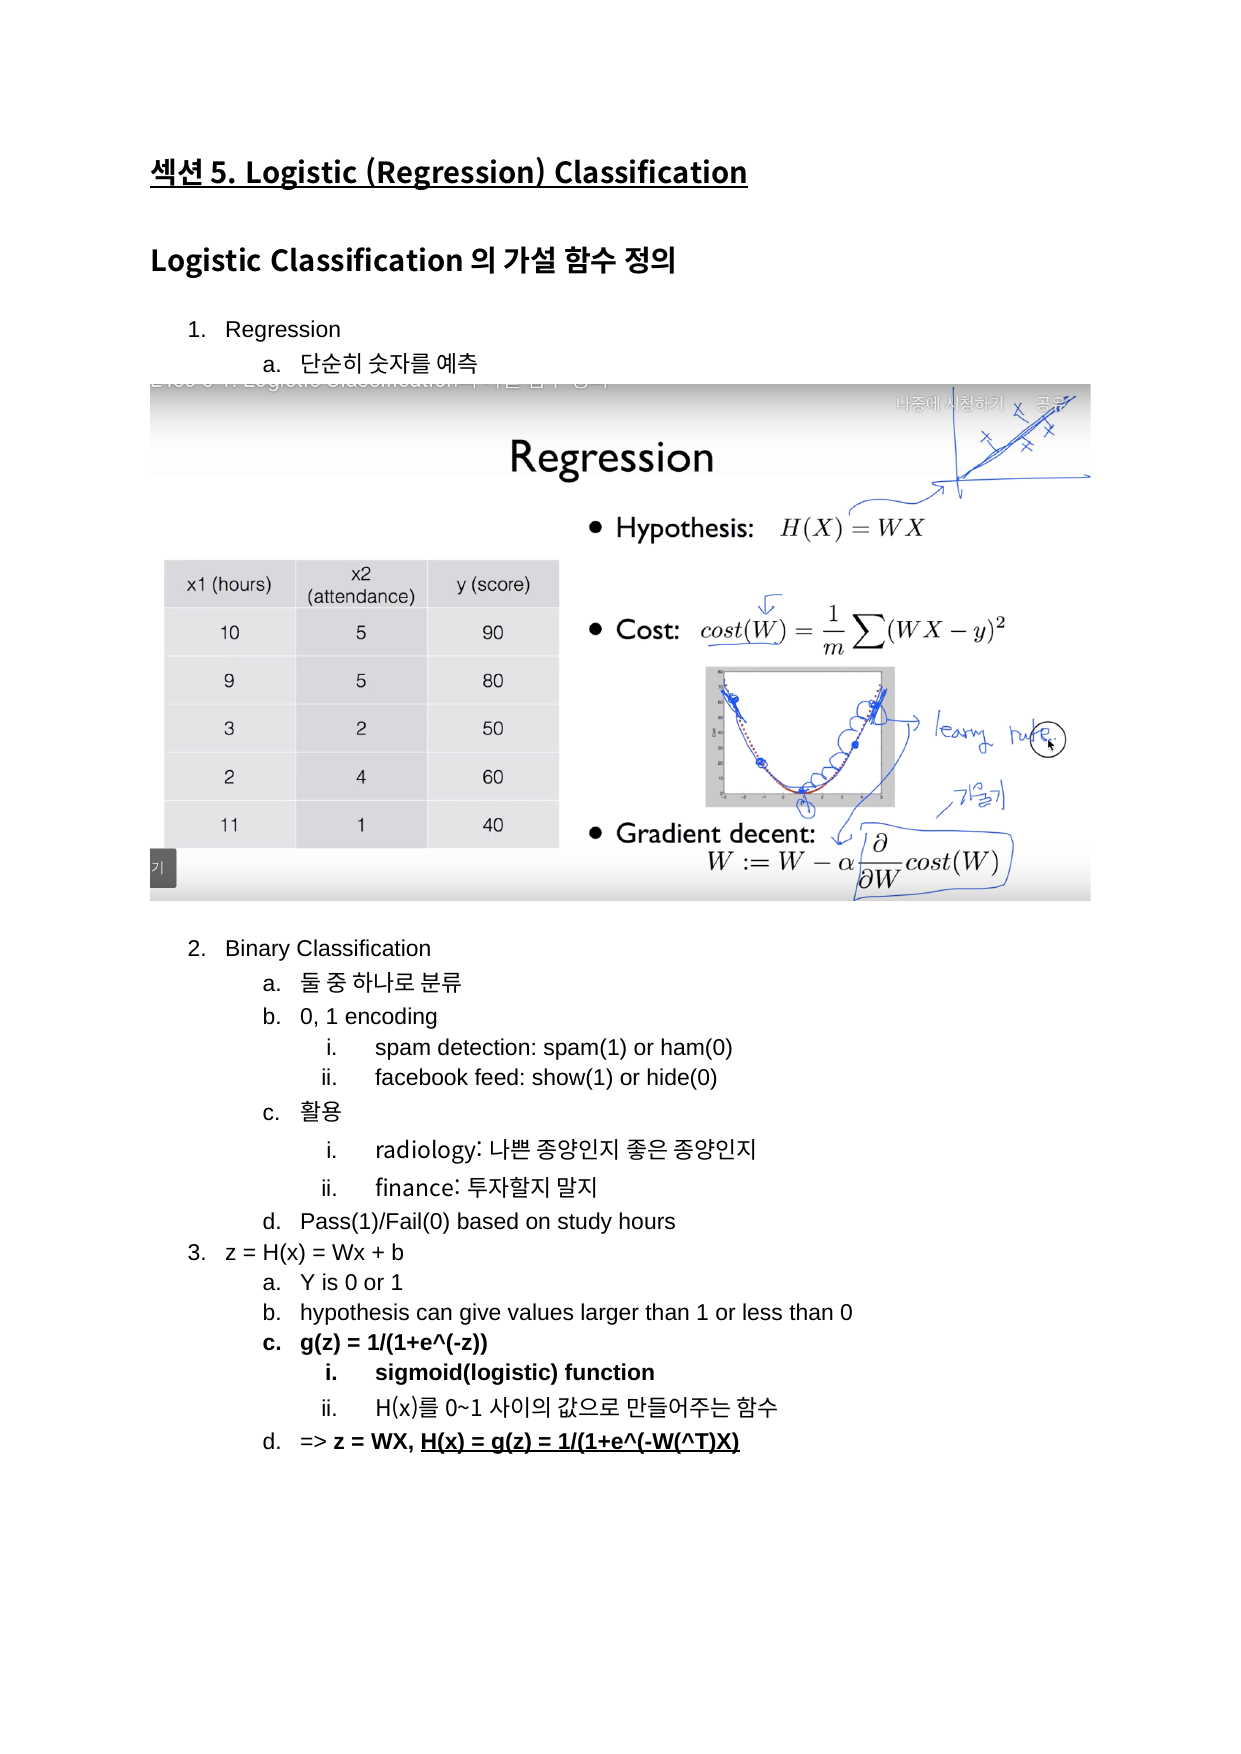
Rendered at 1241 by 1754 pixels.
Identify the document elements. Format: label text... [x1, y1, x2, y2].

list Y is 0 or 1 [262, 1269, 1090, 1295]
text Logistic Classification의 가설 함수 정의 [150, 237, 1090, 279]
picture [150, 384, 1091, 901]
list hypothesis can give values larger than 1 or less than 0 [262, 1299, 1090, 1325]
list z = H(x) = Wx + b [187, 1238, 1090, 1265]
list 0, 1 encoding [262, 1003, 1090, 1029]
list facebook feed: show(1) or hide(0) [337, 1064, 1090, 1090]
list 활용 [262, 1094, 1090, 1127]
list H(x)를 0~1 사이의 값으로 만들어주는 함수 [337, 1389, 1090, 1423]
list => z = WX, H(x) = g(z) = 1/(1+e^(-W(^T)X) [262, 1428, 1090, 1454]
list sigmoid(logistic) function [337, 1359, 1090, 1386]
list g(z) = 1/(1+e^(-z)) [262, 1329, 1090, 1355]
list 둘 중 하나로 분류 [262, 965, 1090, 998]
list Regression [187, 316, 1090, 342]
list finance: 투자할지 말지 [337, 1170, 1090, 1203]
list radiology: 나쁜 종양인지 좋은 종양인지 [337, 1132, 1090, 1165]
text 섹션 5. Logistic (Regression) Classification [150, 150, 1090, 192]
list spam detection: spam(1) or ham(0) [337, 1033, 1090, 1060]
list 단순히 숫자를 예측 [262, 346, 1090, 379]
list Pass(1)/Fail(0) based on study hours [262, 1208, 1090, 1234]
list Binary Classification [187, 935, 1090, 961]
